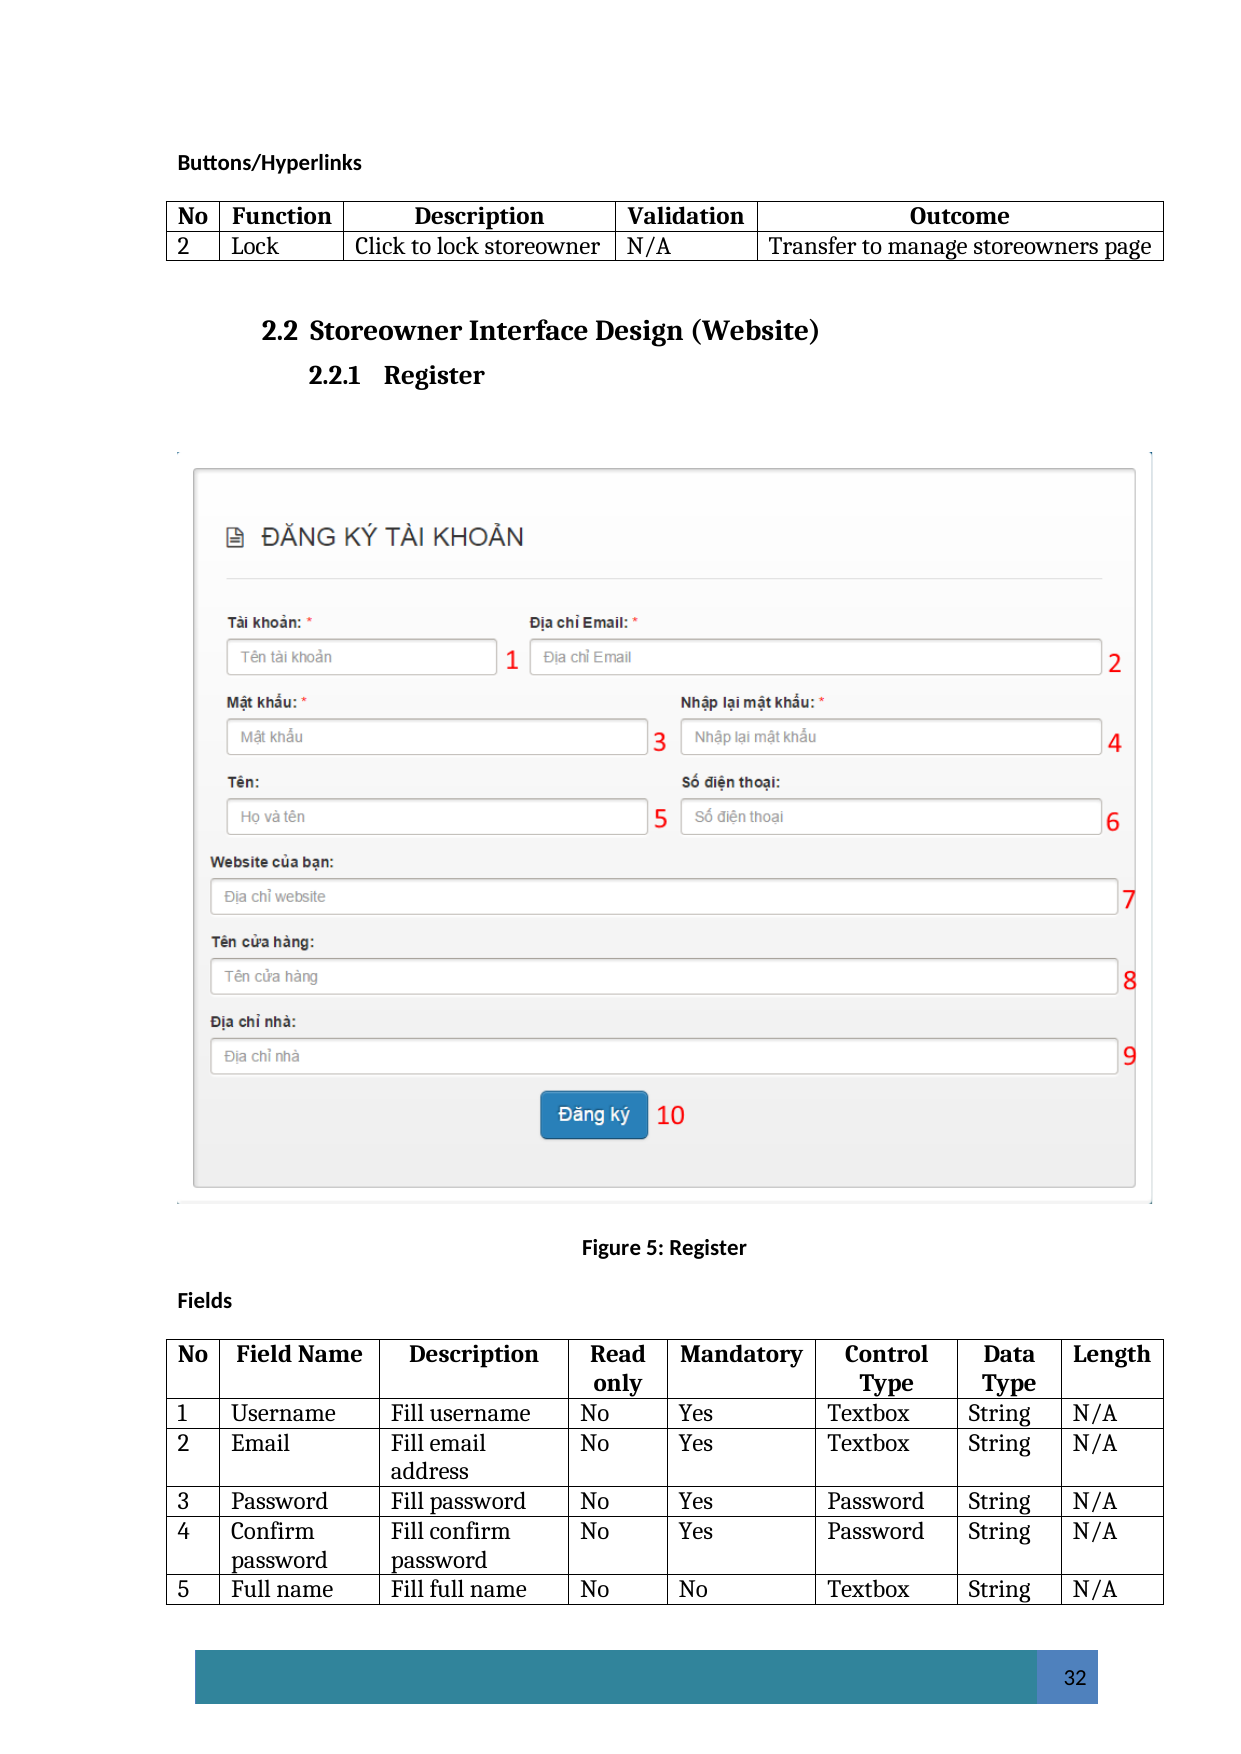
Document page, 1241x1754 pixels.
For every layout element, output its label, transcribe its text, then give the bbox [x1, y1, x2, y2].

table_cell Yes [668, 1487, 815, 1516]
text Buttons/Hyperlinks [177, 148, 1151, 176]
table_cell Email [220, 1429, 379, 1486]
picture [177, 452, 1153, 1204]
table_cell String [958, 1487, 1061, 1516]
text Figure 5: Register [177, 1204, 1151, 1261]
table_cell Fill username [380, 1399, 568, 1427]
table_cell 1 [167, 1399, 219, 1427]
table_cell Fill confirm password [380, 1517, 568, 1574]
table_cell Full name [220, 1575, 379, 1604]
table_cell Yes [668, 1429, 815, 1486]
table_header Read only [569, 1340, 667, 1398]
table_cell String [958, 1429, 1061, 1486]
table_header No [167, 1340, 219, 1398]
table_cell No [569, 1429, 667, 1486]
table_header Control Type [816, 1340, 957, 1398]
table_cell Fill password [380, 1487, 568, 1516]
table_cell N/A [1062, 1487, 1163, 1516]
table_cell Username [220, 1399, 379, 1427]
table_header No [167, 202, 219, 231]
table_header Field Name [220, 1340, 379, 1398]
table_cell 3 [167, 1487, 219, 1516]
table_cell No [569, 1399, 667, 1427]
table_cell N/A [1062, 1517, 1163, 1574]
table_cell N/A [616, 232, 757, 260]
table_cell Textbox [816, 1575, 957, 1604]
table_header Outcome [758, 202, 1163, 231]
table_cell Fill full name [380, 1575, 568, 1604]
table_cell N/A [1062, 1399, 1163, 1427]
table_cell Lock [220, 232, 343, 260]
table_cell Yes [668, 1517, 815, 1574]
table_cell N/A [1062, 1575, 1163, 1604]
table_header Mandatory [668, 1340, 815, 1398]
subtitle Register [308, 360, 1151, 392]
table_cell N/A [1062, 1429, 1163, 1486]
subtitle Storeowner Interface Design (Website) [262, 314, 1151, 348]
table_cell Password [816, 1487, 957, 1516]
table_cell Fill email address [380, 1429, 568, 1486]
table_cell Textbox [816, 1429, 957, 1486]
text Fields [177, 1286, 1151, 1314]
table_header Description [380, 1340, 568, 1398]
table_cell Transfer to manage storeowners page [758, 232, 1163, 260]
table_cell Confirm password [220, 1517, 379, 1574]
table_cell Textbox [816, 1399, 957, 1427]
table_cell Password [816, 1517, 957, 1574]
table_cell Yes [668, 1399, 815, 1427]
table_cell No [569, 1487, 667, 1516]
table_cell String [958, 1517, 1061, 1574]
table_cell Click to lock storeowner [344, 232, 615, 260]
table_cell String [958, 1575, 1061, 1604]
table_header Validation [616, 202, 757, 231]
table_cell No [569, 1575, 667, 1604]
table_cell Password [220, 1487, 379, 1516]
table_cell 2 [167, 232, 219, 260]
table_cell 5 [167, 1575, 219, 1604]
table_cell No [569, 1517, 667, 1574]
table_header Function [220, 202, 343, 231]
table_cell 4 [167, 1517, 219, 1574]
table_cell String [958, 1399, 1061, 1427]
table_header Length [1062, 1340, 1163, 1398]
table_cell No [668, 1575, 815, 1604]
table_header Description [344, 202, 615, 231]
table_header Data Type [958, 1340, 1061, 1398]
table_cell 2 [167, 1429, 219, 1486]
